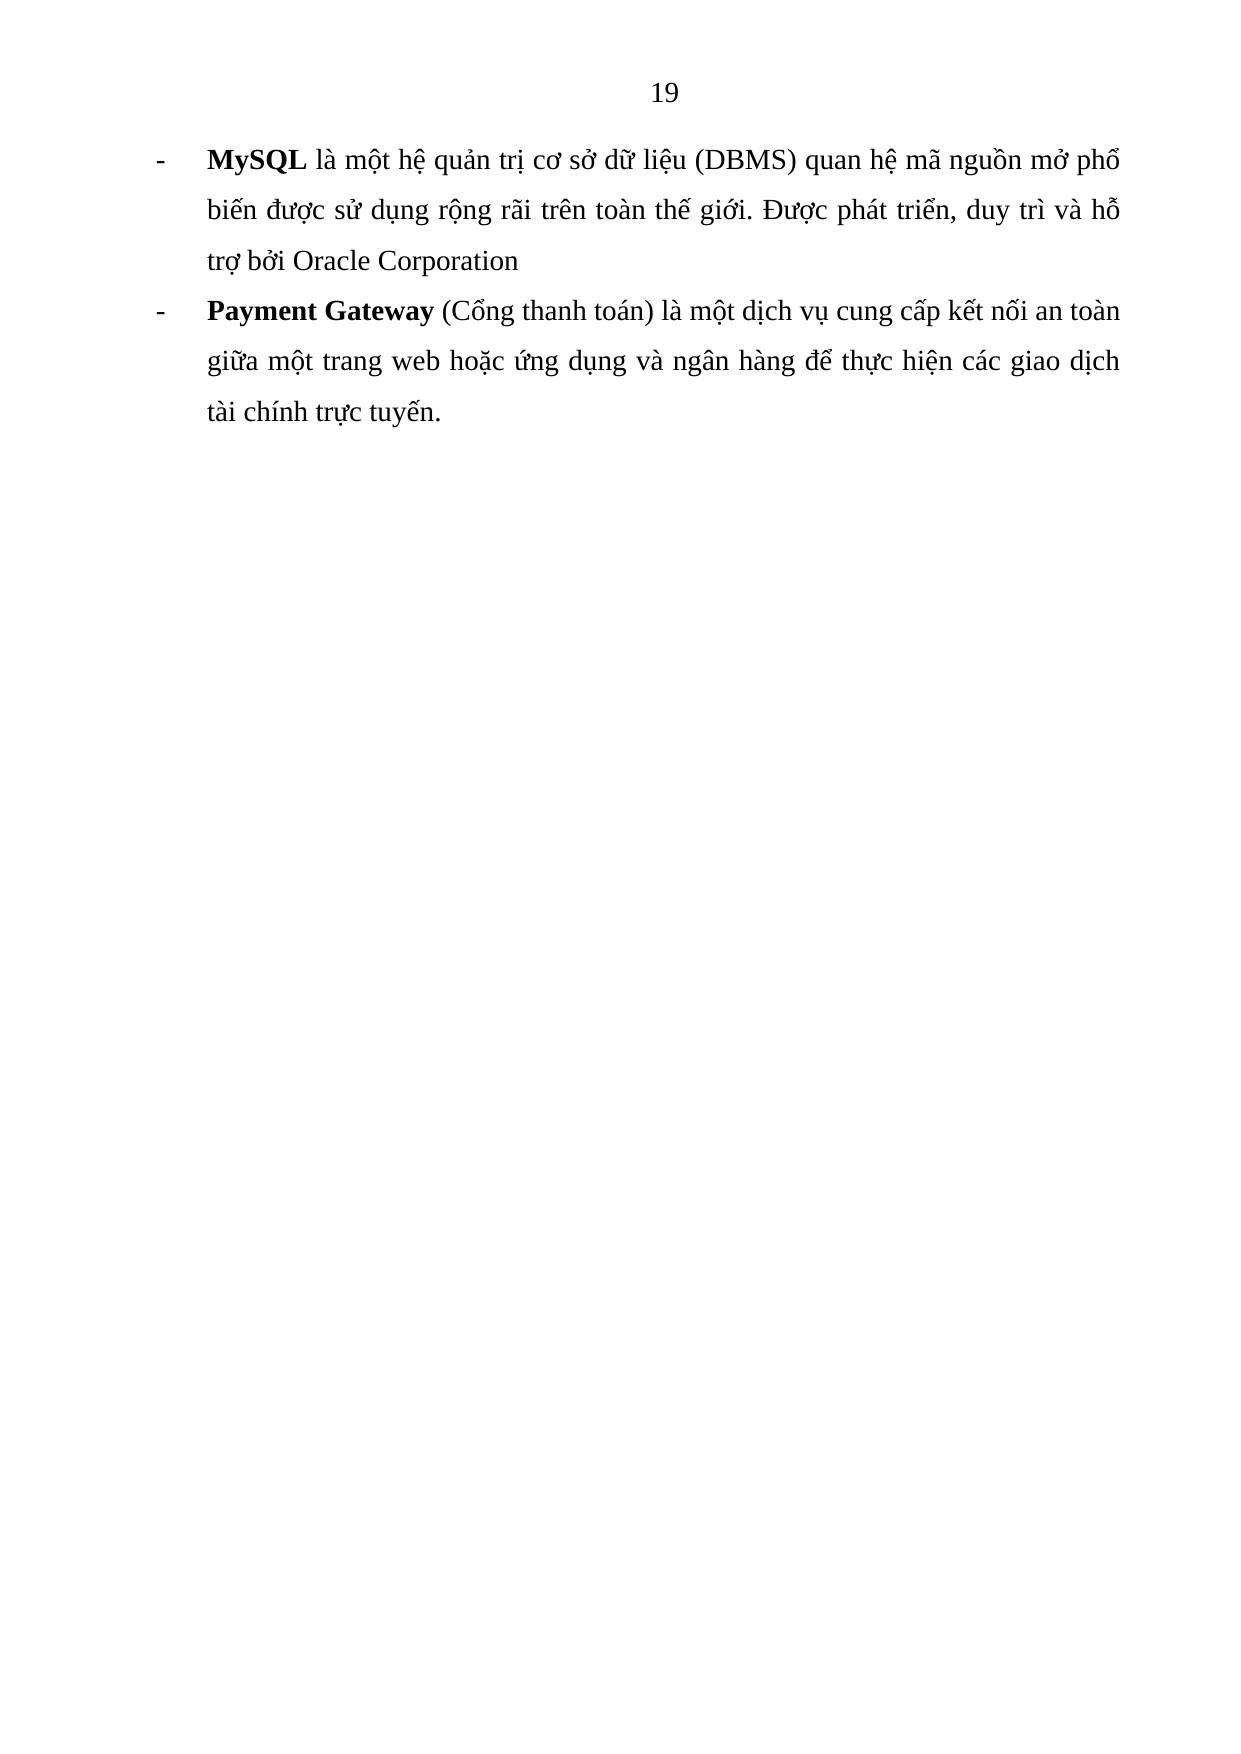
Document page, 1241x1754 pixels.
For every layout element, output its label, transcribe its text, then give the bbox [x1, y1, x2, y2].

list Payment Gateway (Cổng thanh toán) là một dịch vụ cung cấp kết nối an toàn giữa một trang web hoặc ứng dụng và ngân hàng để thực hiện các giao dịch tài chính trực tuyến. [156, 293, 1122, 427]
list MySQL là một hệ quản trị cơ sở dữ liệu (DBMS) quan hệ mã nguồn mở phổ biến được sử dụng rộng rãi trên toàn thế giới. Được phát triển, duy trì và hỗ trợ bởi Oracle Corporation [156, 142, 1122, 276]
